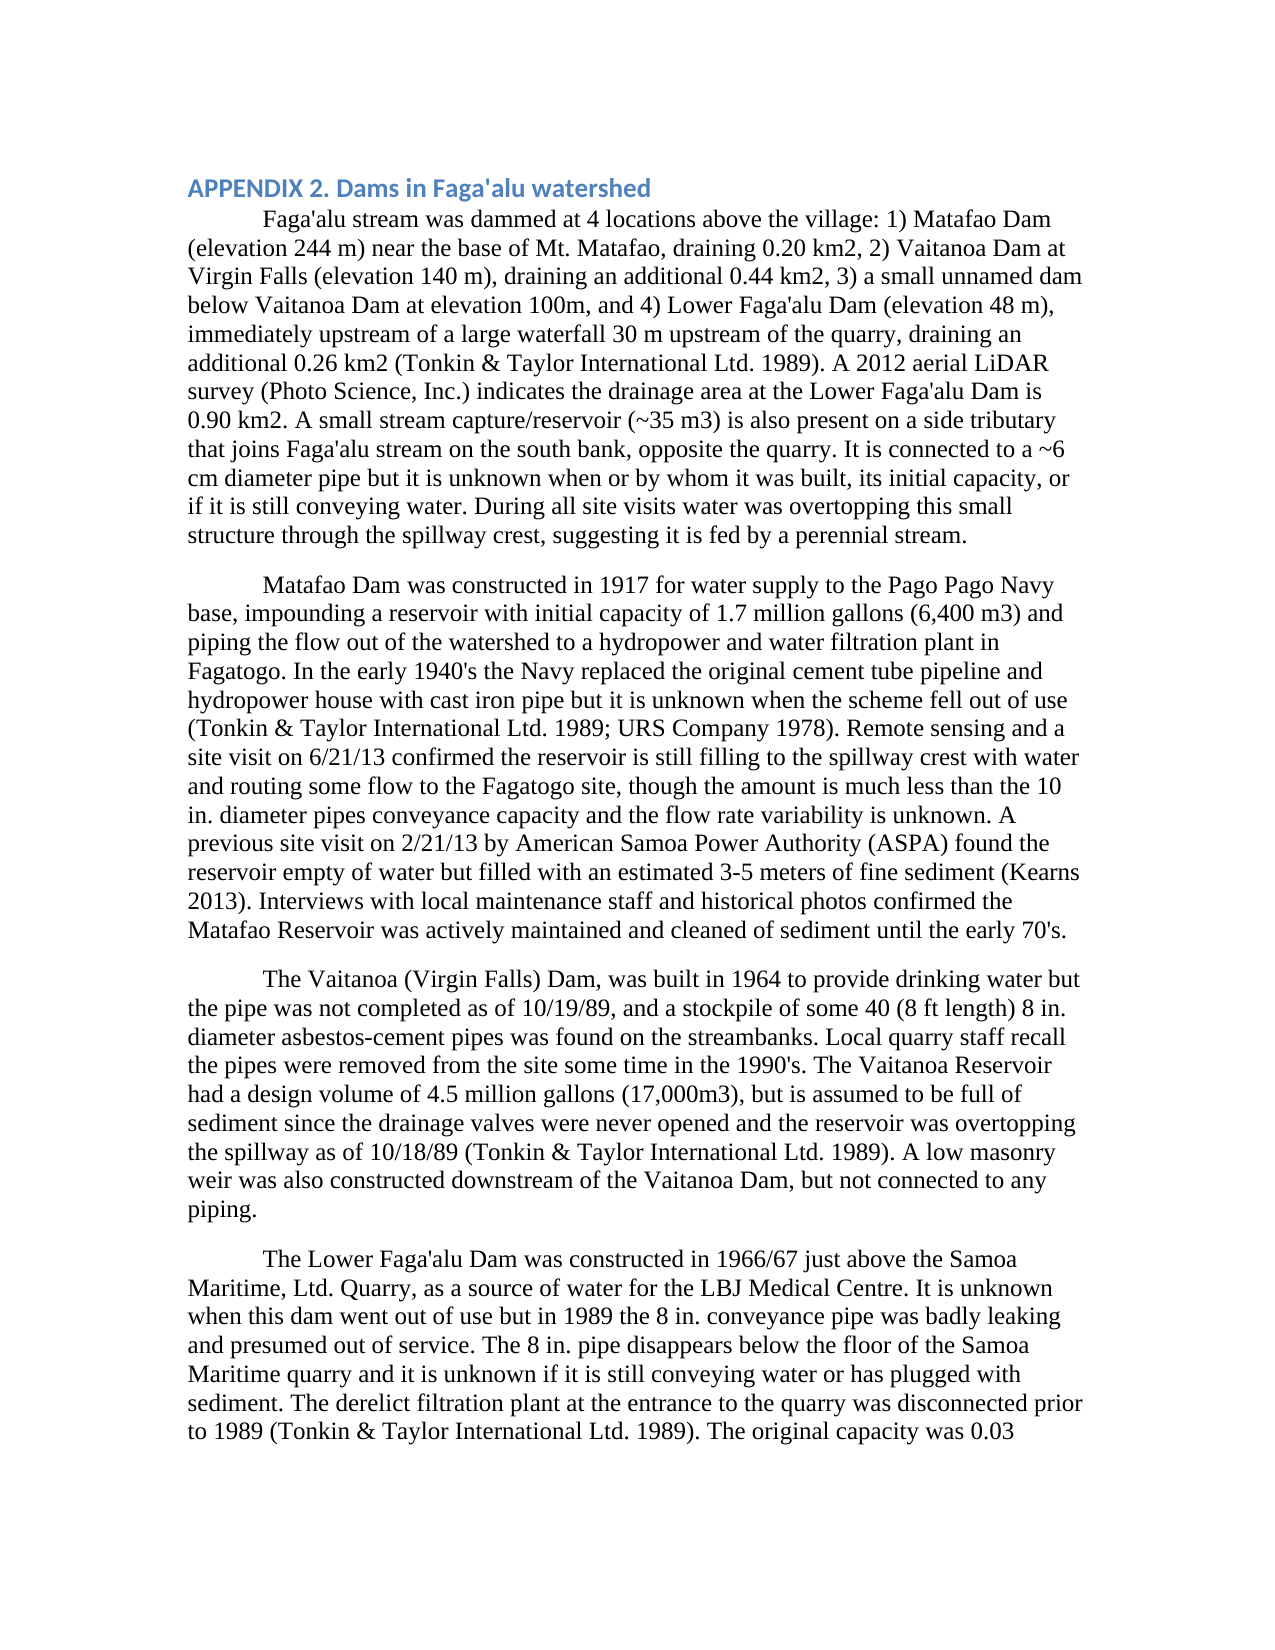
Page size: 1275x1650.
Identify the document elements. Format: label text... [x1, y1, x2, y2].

text The Vaitanoa (Virgin Falls) Dam, was built in 1964 to provide drinking water but the pipe was not completed as of 10/19/89, and a stockpile of some 40 (8 ft length) 8 in. diameter asbestos-cement pipes was found on the streambanks. Local quarry staff recall the pipes were removed from the site some time in the 1990's. The Vaitanoa Reservoir had a design volume of 4.5 million gallons (17,000m3), but is assumed to be full of sediment since the drainage valves were never opened and the reservoir was overtopping the spillway as of 10/18/89 (Tonkin & Taylor International Ltd. 1989). A low masonry weir was also constructed downstream of the Vaitanoa Dam, but not connected to any piping. [187, 964, 1087, 1223]
text Faga'alu stream was dammed at 4 locations above the village: 1) Matafao Dam (elevation 244 m) near the base of Mt. Matafao, draining 0.20 km2, 2) Vaitanoa Dam at Virgin Falls (elevation 140 m), draining an additional 0.44 km2, 3) a small unnamed dam below Vaitanoa Dam at elevation 100m, and 4) Lower Faga'alu Dam (elevation 48 m), immediately upstream of a large waterfall 30 m upstream of the quarry, draining an additional 0.26 km2 (Tonkin & Taylor International Ltd. 1989). A 2012 aerial LiDAR survey (Photo Science, Inc.) indicates the drainage area at the Lower Faga'alu Dam is 0.90 km2. A small stream capture/reservoir (~35 m3) is also present on a side tributary that joins Faga'alu stream on the south bank, opposite the quarry. It is connected to a ~6 cm diameter pipe but it is unknown when or by whom it was built, its initial capacity, or if it is still conveying water. During all site visits water was overtopping this small structure through the spillway crest, suggesting it is fed by a perennial stream. [187, 204, 1087, 549]
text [187, 1244, 1087, 1445]
text Matafao Dam was constructed in 1917 for water supply to the Pago Pago Navy base, impounding a reservoir with initial capacity of 1.7 million gallons (6,400 m3) and piping the flow out of the watershed to a hydropower and water filtration plant in Fagatogo. In the early 1940's the Navy replaced the original cement tube pipeline and hydropower house with cast iron pipe but it is unknown when the scheme fell out of use (Tonkin & Taylor International Ltd. 1989; URS Company 1978). Remote sensing and a site visit on 6/21/13 confirmed the reservoir is still filling to the spillway crest with water and routing some flow to the Fagatogo site, though the amount is much less than the 10 in. diameter pipes conveyance capacity and the flow rate variability is unknown. A previous site visit on 2/21/13 by American Samoa Power Authority (ASPA) found the reservoir empty of water but filled with an estimated 3-5 meters of fine sediment (Kearns 2013). Interviews with local maintenance staff and historical photos confirmed the Matafao Reservoir was actively maintained and cleaned of sediment until the early 70's. [187, 570, 1087, 943]
subtitle APPENDIX 2. Dams in Faga'alu watershed [187, 171, 1087, 204]
